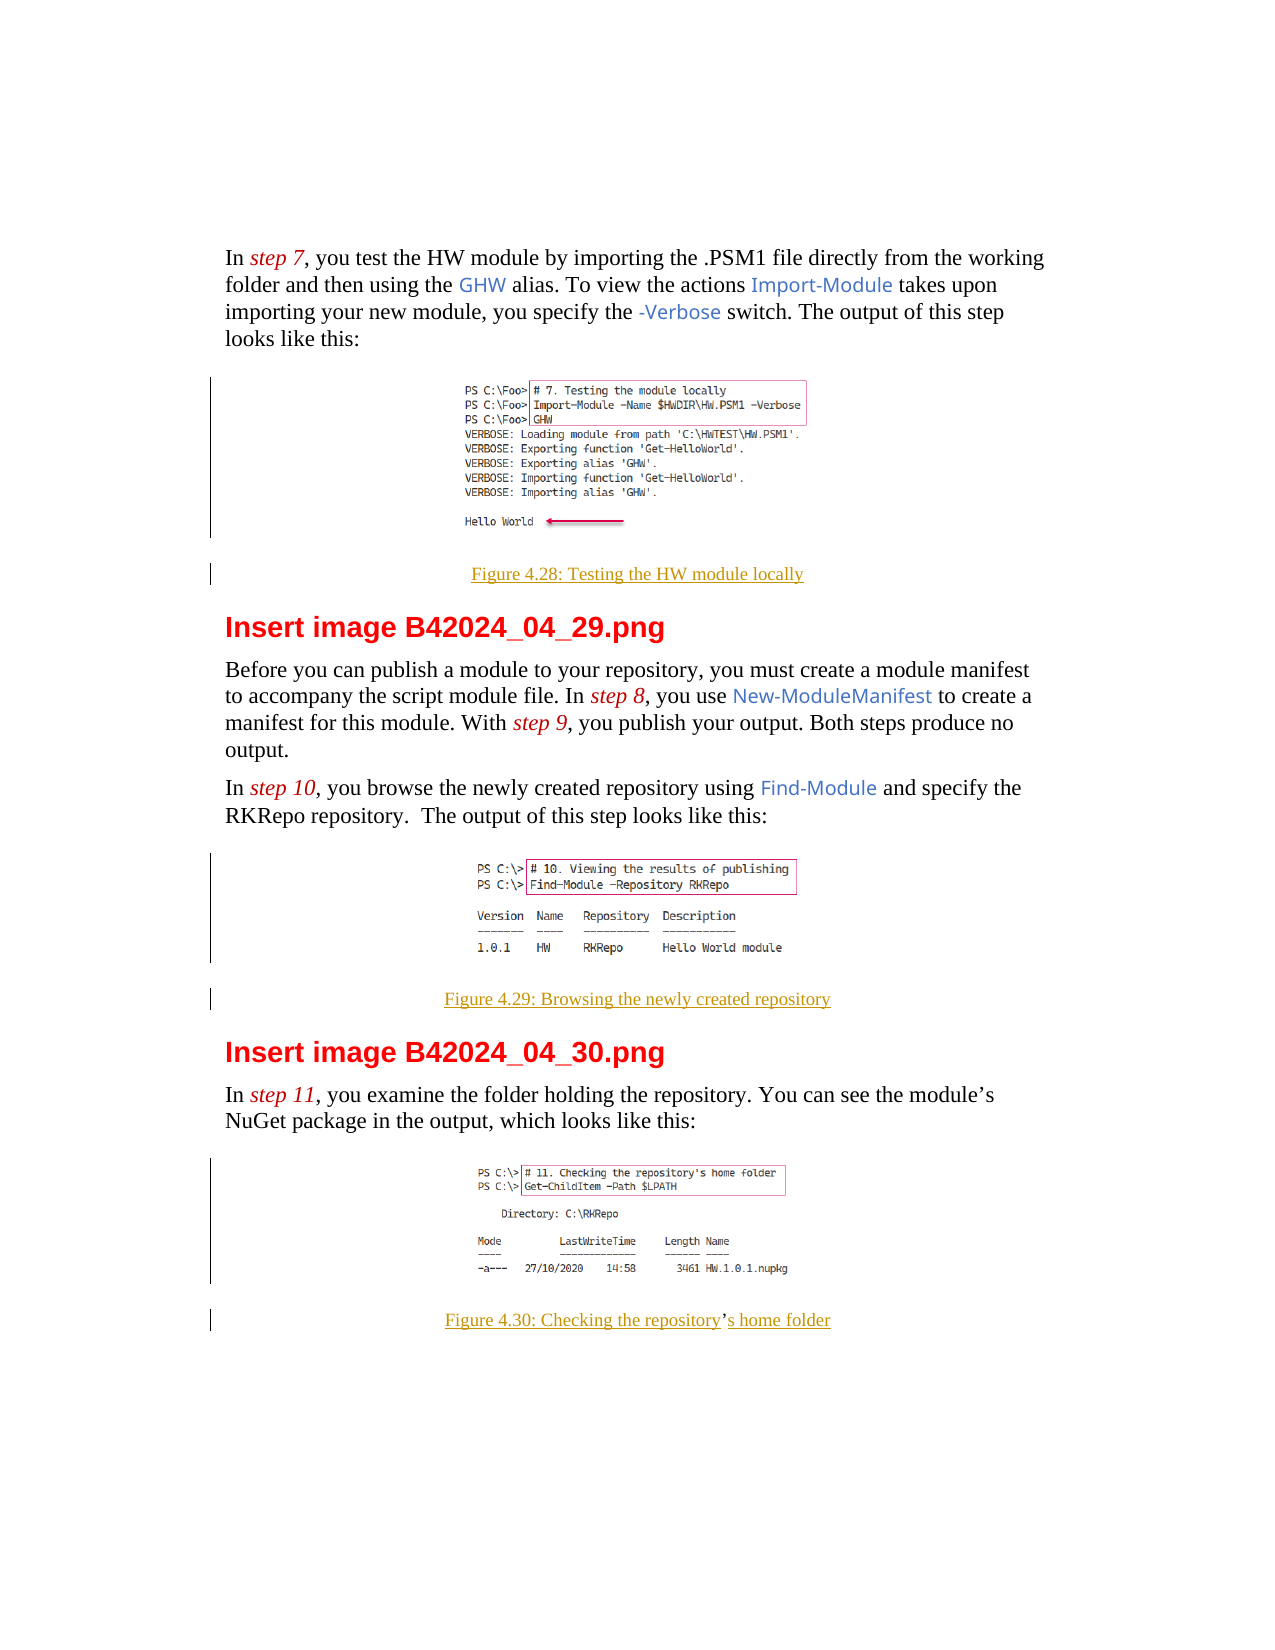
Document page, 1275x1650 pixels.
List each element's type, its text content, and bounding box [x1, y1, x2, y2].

picture [470, 853, 805, 964]
text Insert image B42024_04_29.png [225, 610, 1050, 643]
text Insert image B42024_04_30.png [225, 1035, 1050, 1068]
text In step 7, you test the HW module by importing the .PSM1 file directly from the working folder and then using the GHW alias. To view the actions Import-Module takes upon importing your new module, you specify the -Verbose switch. The output of this step looks like this: [225, 244, 1050, 352]
text In step 11, you examine the folder holding the repository. You can see the module’s NuGet package in the output, which looks like this: [225, 1081, 1050, 1133]
picture [457, 376, 818, 539]
text ’ [225, 1309, 1050, 1331]
picture [467, 1158, 808, 1284]
text Before you can publish a module to your repository, you must create a module manifest to accompany the script module file. In step 8, you use New-ModuleManifest to create a manifest for this module. With step 9, you publish your output. Both steps produce no output. [225, 656, 1050, 762]
text In step 10, you browse the newly created repository using Find-Module and specify the RKRepo repository. The output of this step looks like this: [225, 774, 1050, 828]
